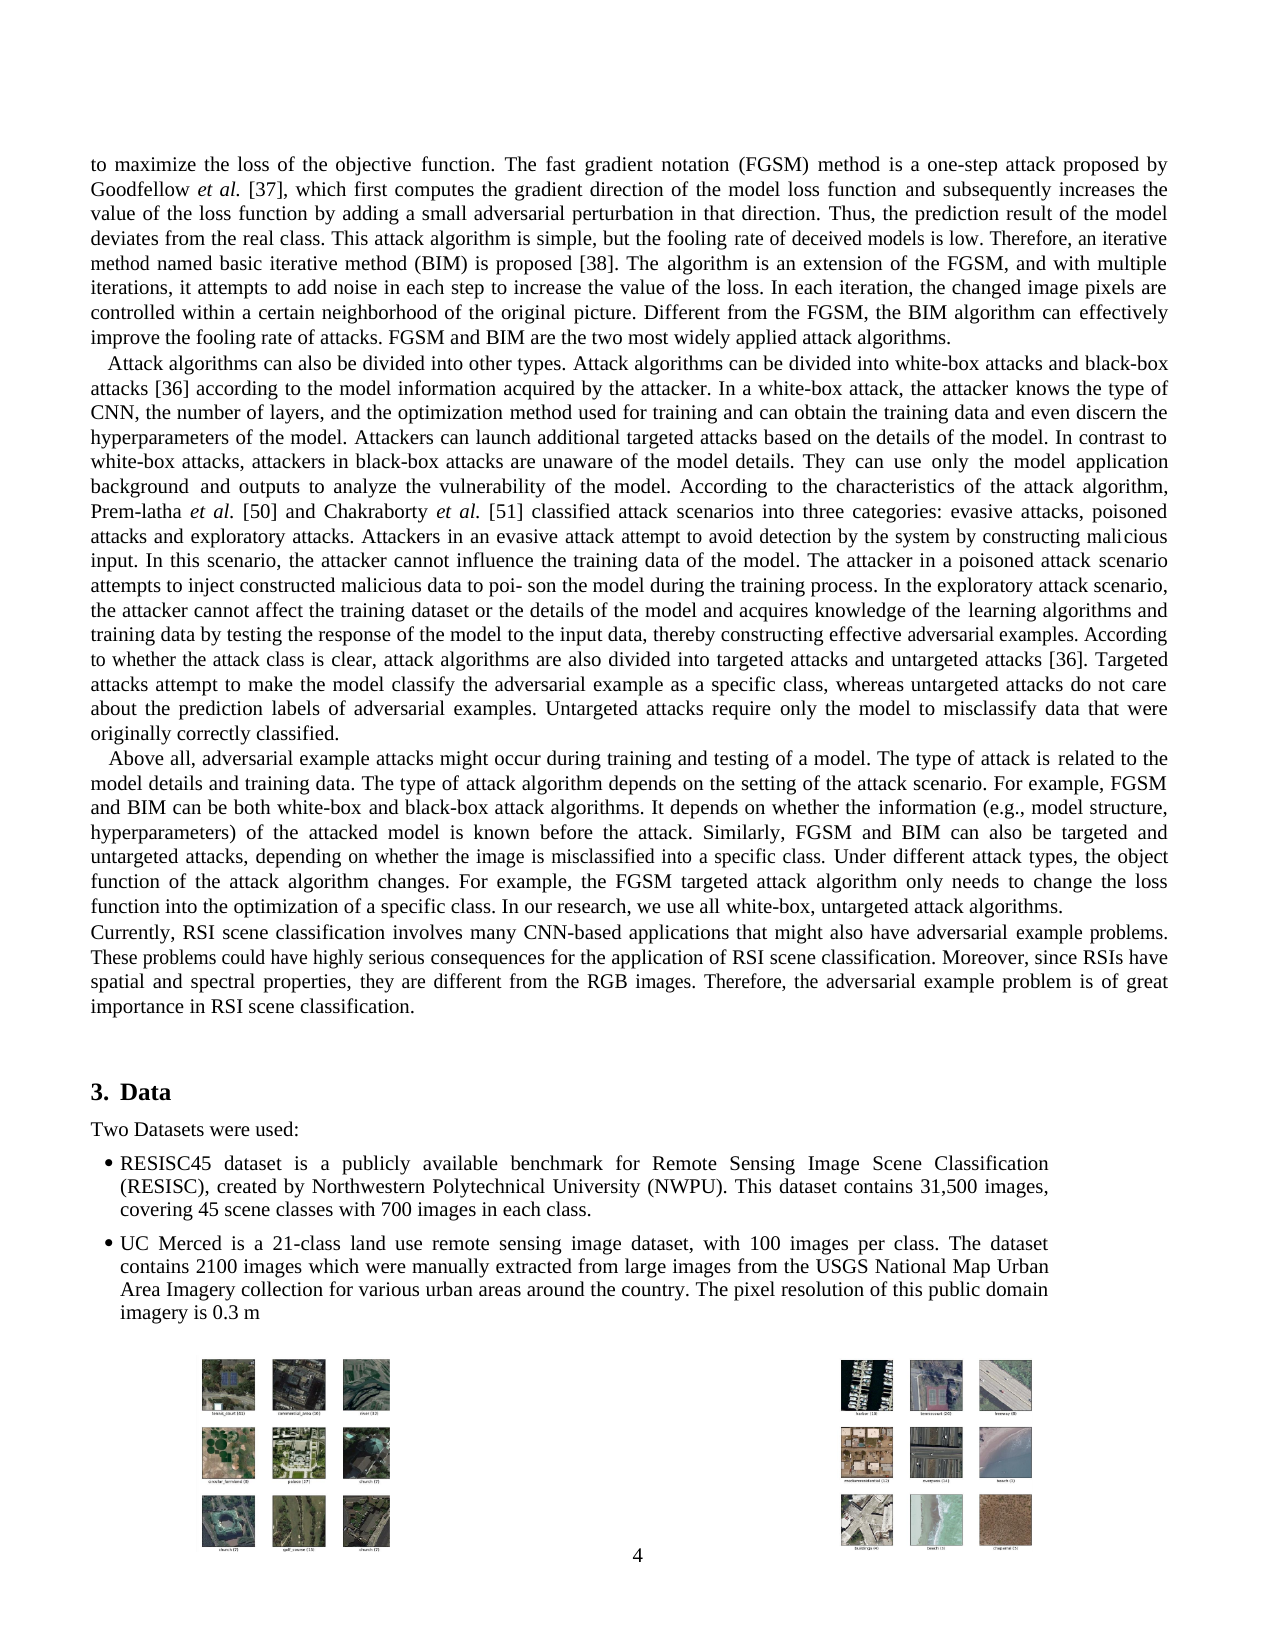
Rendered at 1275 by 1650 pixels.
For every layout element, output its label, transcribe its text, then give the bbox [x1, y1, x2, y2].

list UC Merced is a 21-class land use remote sensing image dataset, with 100 images per class. The dataset contains 2100 images which were manually extracted from large images from the USGS National Map Urban Area Imagery collection for various urban areas around the country. The pixel resolution of this public domain imagery is 0.3 m [105, 1232, 1051, 1324]
picture [835, 1357, 1037, 1552]
text Two Datasets were used: [90, 1118, 1051, 1141]
subtitle Data [90, 1077, 1168, 1105]
text Attack algorithms can also be divided into other types. Attack algorithms can be divided into white-box attacks and black-box attacks [36] according to the model information acquired by the attacker. In a white-box attack, the attacker knows the type of CNN, the number of layers, and the optimization method used for training and can obtain the training data and even discern the hyperparameters of the model. Attackers can launch additional targeted attacks based on the details of the model. In contrast to white-box attacks, attackers in black-box attacks are unaware of the model details. They can use only the model application background and outputs to analyze the vulnerability of the model. According to the characteristics of the attack algorithm, Prem-latha et al. [50] and Chakraborty et al. [51] classified attack scenarios into three categories: evasive attacks, poisoned attacks and exploratory attacks. Attackers in an evasive attack attempt to avoid detection by the system by constructing malicious input. In this scenario, the attacker cannot influence the training data of the model. The attacker in a poisoned attack scenario attempts to inject constructed malicious data to poi- son the model during the training process. In the exploratory attack scenario, the attacker cannot affect the training dataset or the details of the model and acquires knowledge of the learning algorithms and training data by testing the response of the model to the input data, thereby constructing effective adversarial examples. According to whether the attack class is clear, attack algorithms are also divided into targeted attacks and untargeted attacks [36]. Targeted attacks attempt to make the model classify the adversarial example as a specific class, whereas untargeted attacks do not care about the prediction labels of adversarial examples. Untargeted attacks require only the model to misclassify data that were originally correctly classified. [90, 351, 1168, 745]
text Above all, adversarial example attacks might occur during training and testing of a model. The type of attack is related to the model details and training data. The type of attack algorithm depends on the setting of the attack scenario. For example, FGSM and BIM can be both white-box and black-box attack algorithms. It depends on whether the information (e.g., model structure, hyperparameters) of the attacked model is known before the attack. Similarly, FGSM and BIM can also be targeted and untargeted attacks, depending on whether the image is misclassified into a specific class. Under different attack types, the object function of the attack algorithm changes. For example, the FGSM targeted attack algorithm only needs to change the loss function into the optimization of a specific class. In our research, we use all white-box, untargeted attack algorithms. [90, 746, 1168, 918]
list RESISC45 dataset is a publicly available benchmark for Remote Sensing Image Scene Classification (RESISC), created by Northwestern Polytechnical University (NWPU). This dataset contains 31,500 images, covering 45 scene classes with 700 images in each class. [105, 1152, 1051, 1221]
picture [195, 1355, 397, 1552]
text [90, 152, 1168, 349]
text Currently, RSI scene classification involves many CNN-based applications that might also have adversarial example problems. These problems could have highly serious consequences for the application of RSI scene classification. Moreover, since RSIs have spatial and spectral properties, they are different from the RGB images. Therefore, the adversarial example problem is of great importance in RSI scene classification. [90, 920, 1168, 1018]
